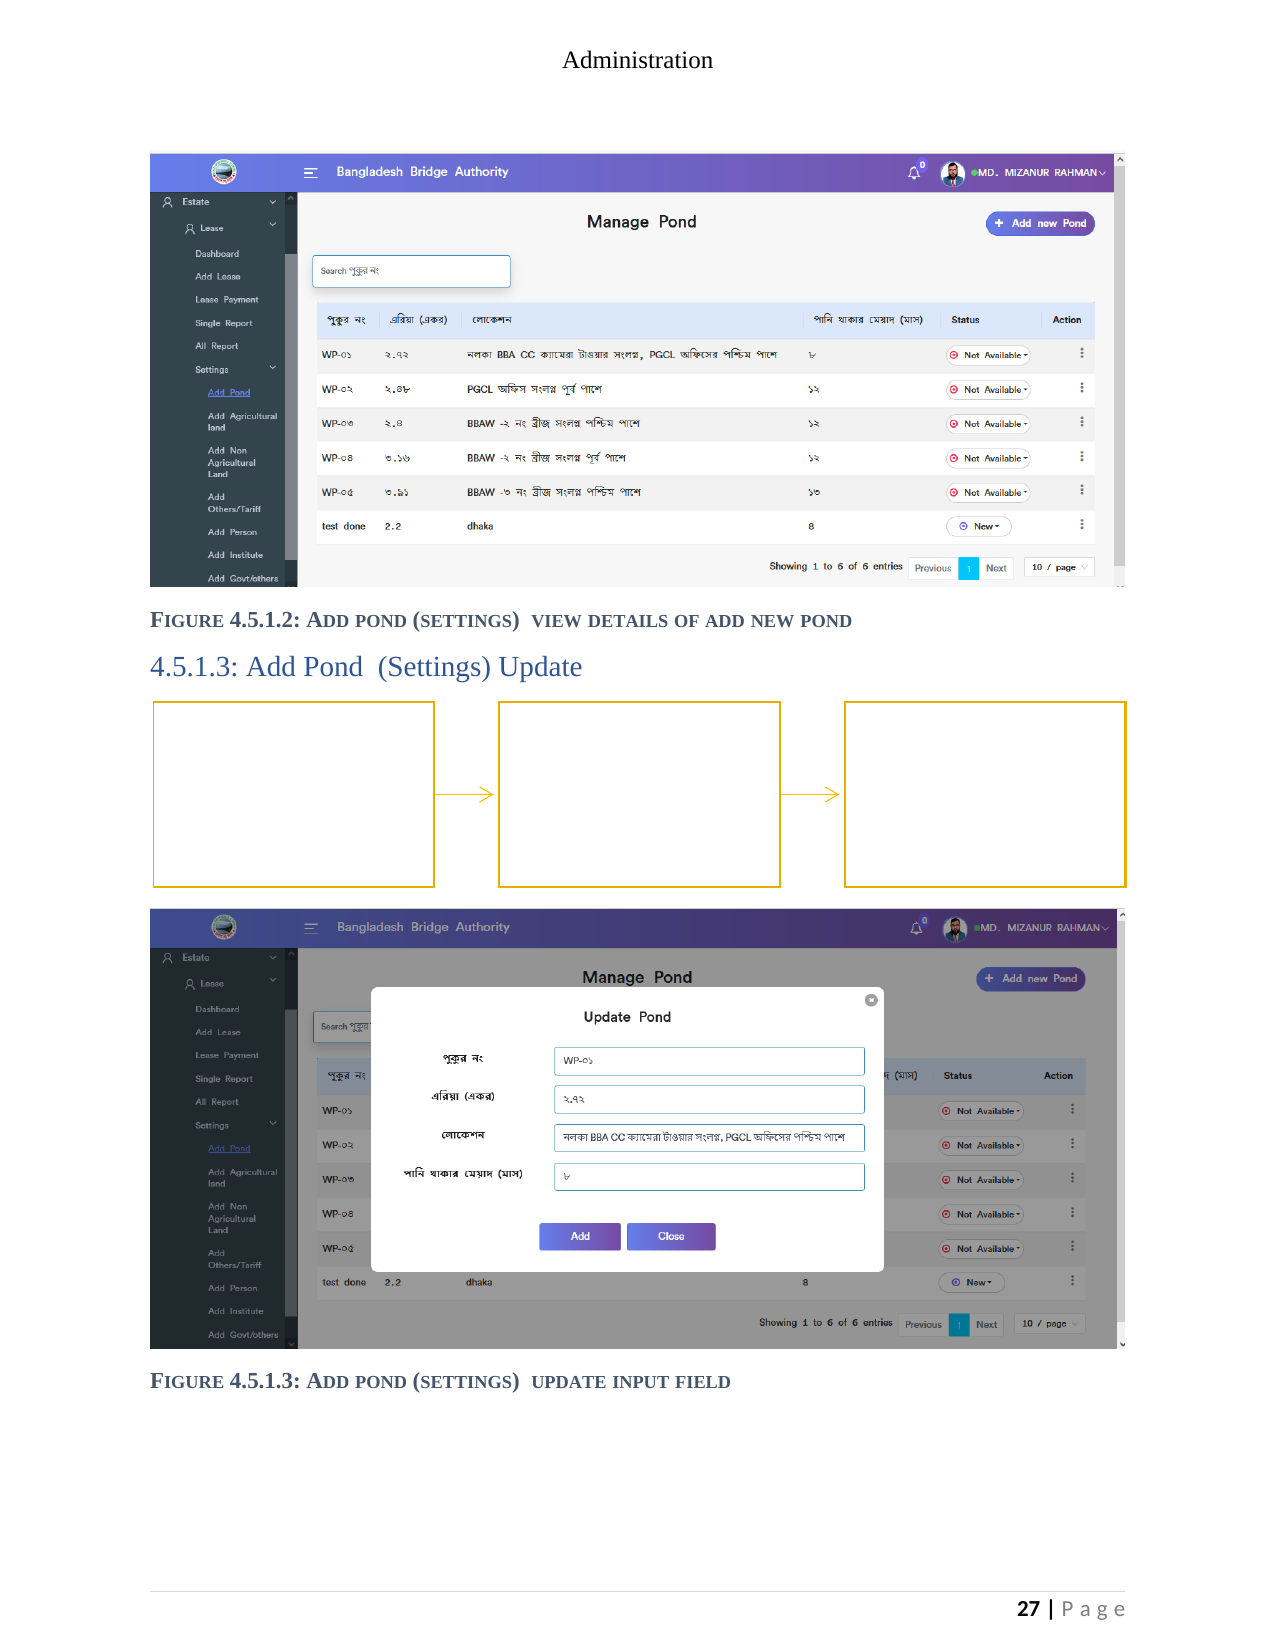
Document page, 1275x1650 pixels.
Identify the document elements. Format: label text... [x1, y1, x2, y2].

text Figure 4.5.1.2: Add pond (settings) view details of add new pond [150, 606, 1125, 632]
subtitle 4.5.1.3: Add Pond (Settings) Update [150, 649, 1125, 682]
text Figure 4.5.1.3: Add pond (settings) update input field [150, 1368, 1125, 1394]
picture [150, 908, 1125, 1349]
picture [150, 150, 1125, 587]
